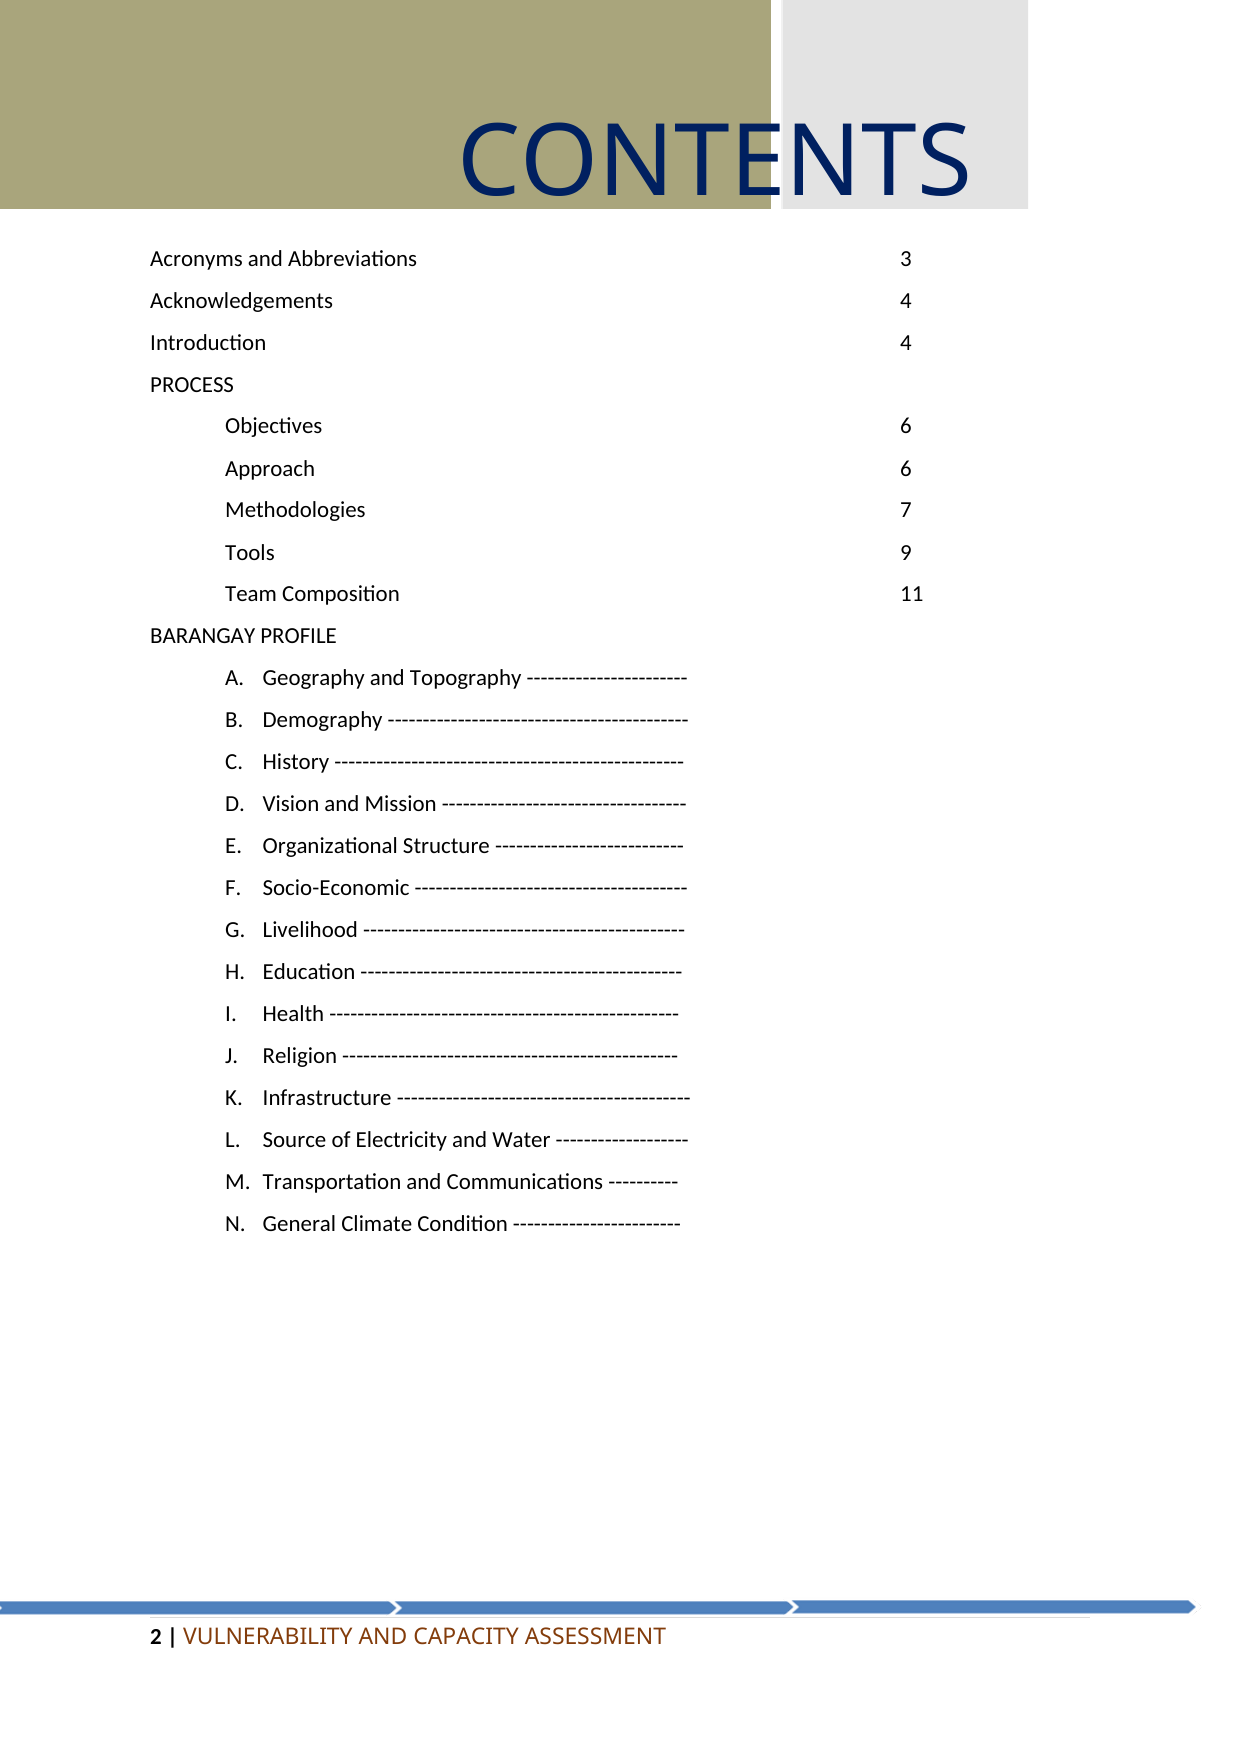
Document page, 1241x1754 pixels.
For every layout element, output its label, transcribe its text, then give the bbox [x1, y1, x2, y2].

text Methodologies 7 [150, 496, 1090, 524]
list Organizational Structure --------------------------- [225, 831, 1090, 859]
list Source of Electricity and Water ------------------- [225, 1125, 1090, 1153]
list Geography and Topography ----------------------- [225, 663, 1090, 692]
picture [0, 0, 1029, 240]
list Religion ------------------------------------------------ [225, 1041, 1090, 1069]
list History -------------------------------------------------- [225, 747, 1090, 776]
list Health -------------------------------------------------- [225, 999, 1090, 1027]
picture [0, 1597, 1202, 1618]
list Education ---------------------------------------------- [225, 957, 1090, 985]
text BARANGAY PROFILE [150, 622, 1090, 649]
text Team Composition 11 [150, 579, 1090, 608]
text Tools 9 [150, 538, 1090, 566]
list Demography ------------------------------------------- [225, 706, 1090, 733]
list Socio-Economic --------------------------------------- [225, 873, 1090, 901]
text Introduction 4 [150, 328, 1090, 356]
list Infrastructure ------------------------------------------ [225, 1083, 1090, 1111]
list General Climate Condition ------------------------ [225, 1209, 1090, 1237]
text Approach 6 [150, 454, 1090, 482]
text Acronyms and Abbreviations 3 [150, 244, 1090, 272]
list Livelihood ---------------------------------------------- [225, 915, 1090, 943]
text Objectives 6 [150, 412, 1090, 440]
list Vision and Mission ----------------------------------- [225, 789, 1090, 817]
text PROCESS [150, 370, 1090, 398]
text Acknowledgements 4 [150, 286, 1090, 314]
list Transportation and Communications ---------- [225, 1167, 1090, 1195]
